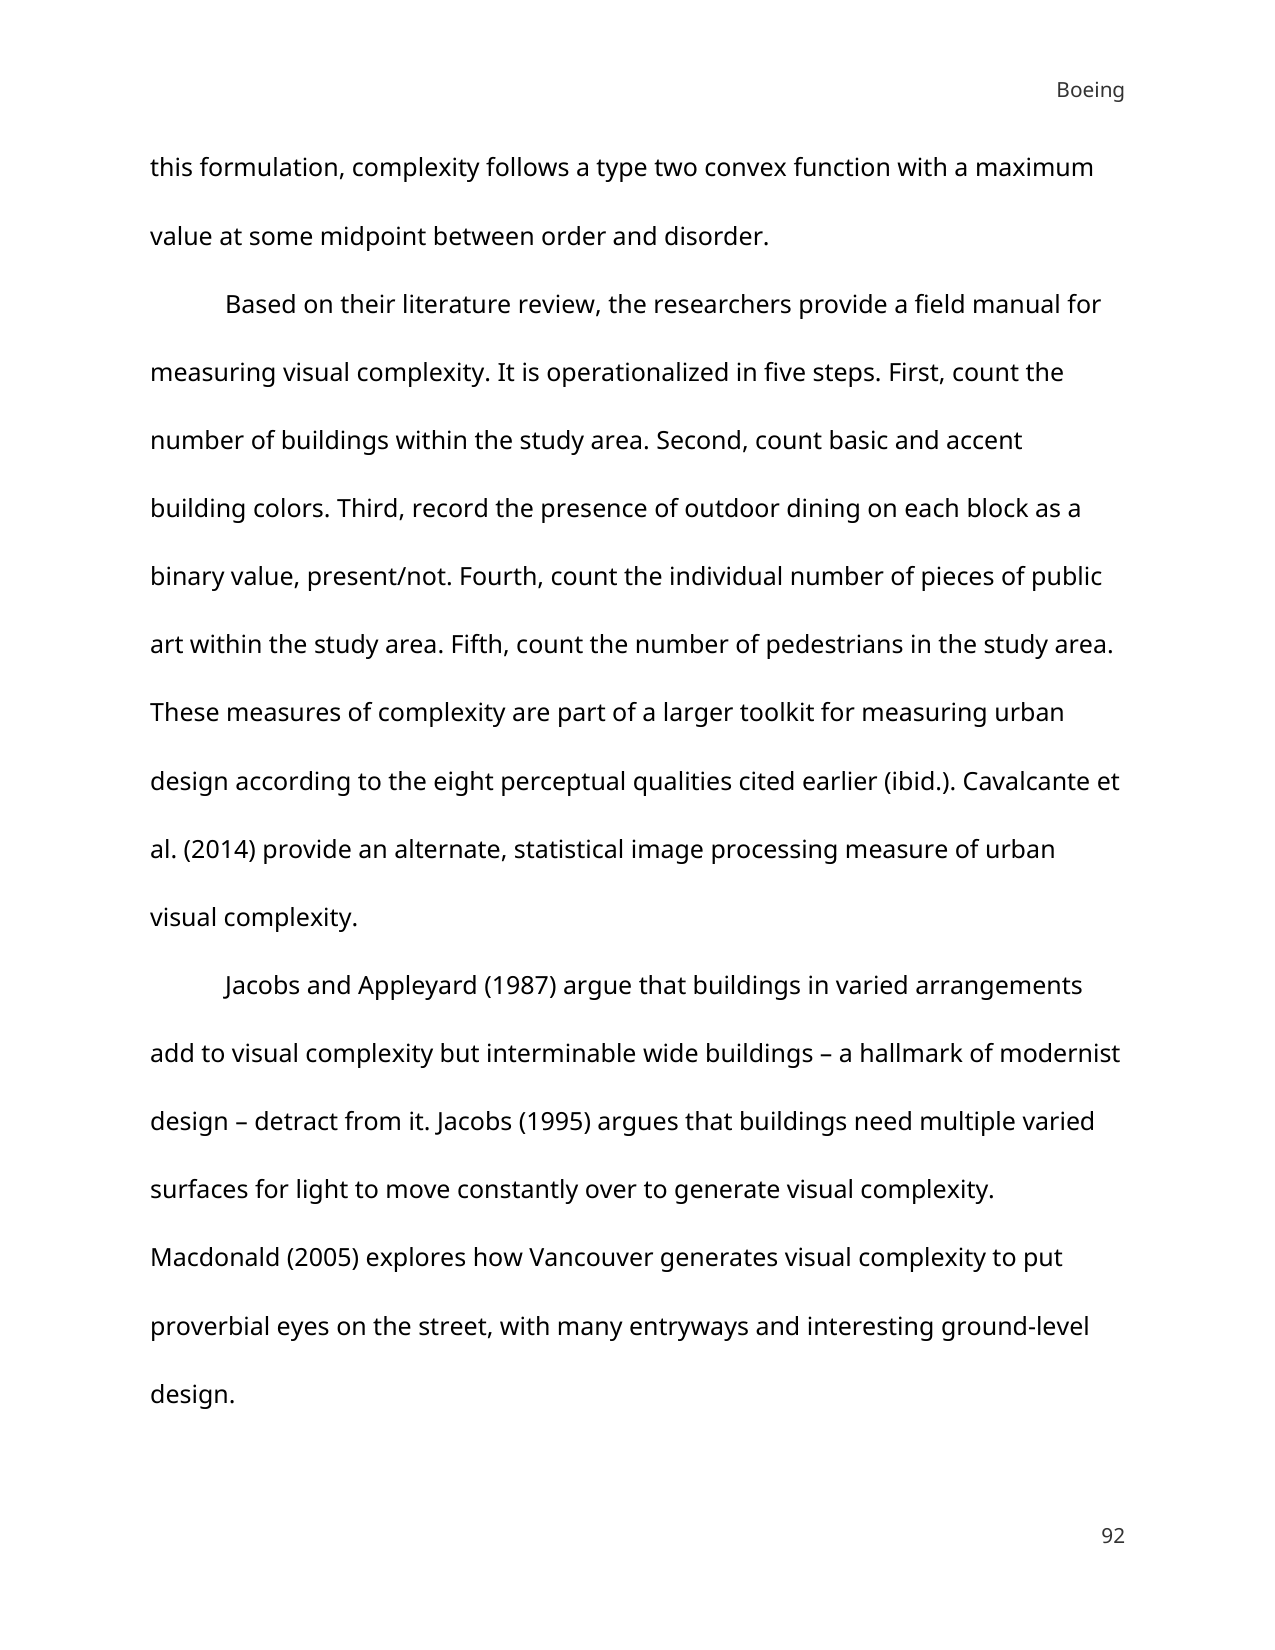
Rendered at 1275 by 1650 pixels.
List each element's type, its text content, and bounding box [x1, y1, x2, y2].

text Jacobs and Appleyard (1987) argue that buildings in varied arrangements add to visual complexity but interminable wide buildings – a hallmark of modernist design – detract from it. Jacobs (1995) argues that buildings need multiple varied surfaces for light to move constantly over to generate visual complexity. Macdonald (2005) explores how Vancouver generates visual complexity to put proverbial eyes on the street, with many entryways and interesting ground-level design. [150, 967, 1125, 1410]
text Based on their literature review, the researchers provide a field manual for measuring visual complexity. It is operationalized in five steps. First, count the number of buildings within the study area. Second, count basic and accent building colors. Third, record the presence of outdoor dining on each block as a binary value, present/not. Fourth, count the individual number of pieces of public art within the study area. Fifth, count the number of pedestrians in the study area. These measures of complexity are part of a larger toolkit for measuring urban design according to the eight perceptual qualities cited earlier (ibid.). Cavalcante et al. (2014) provide an alternate, statistical image processing measure of urban visual complexity. [150, 286, 1125, 933]
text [150, 150, 1125, 252]
